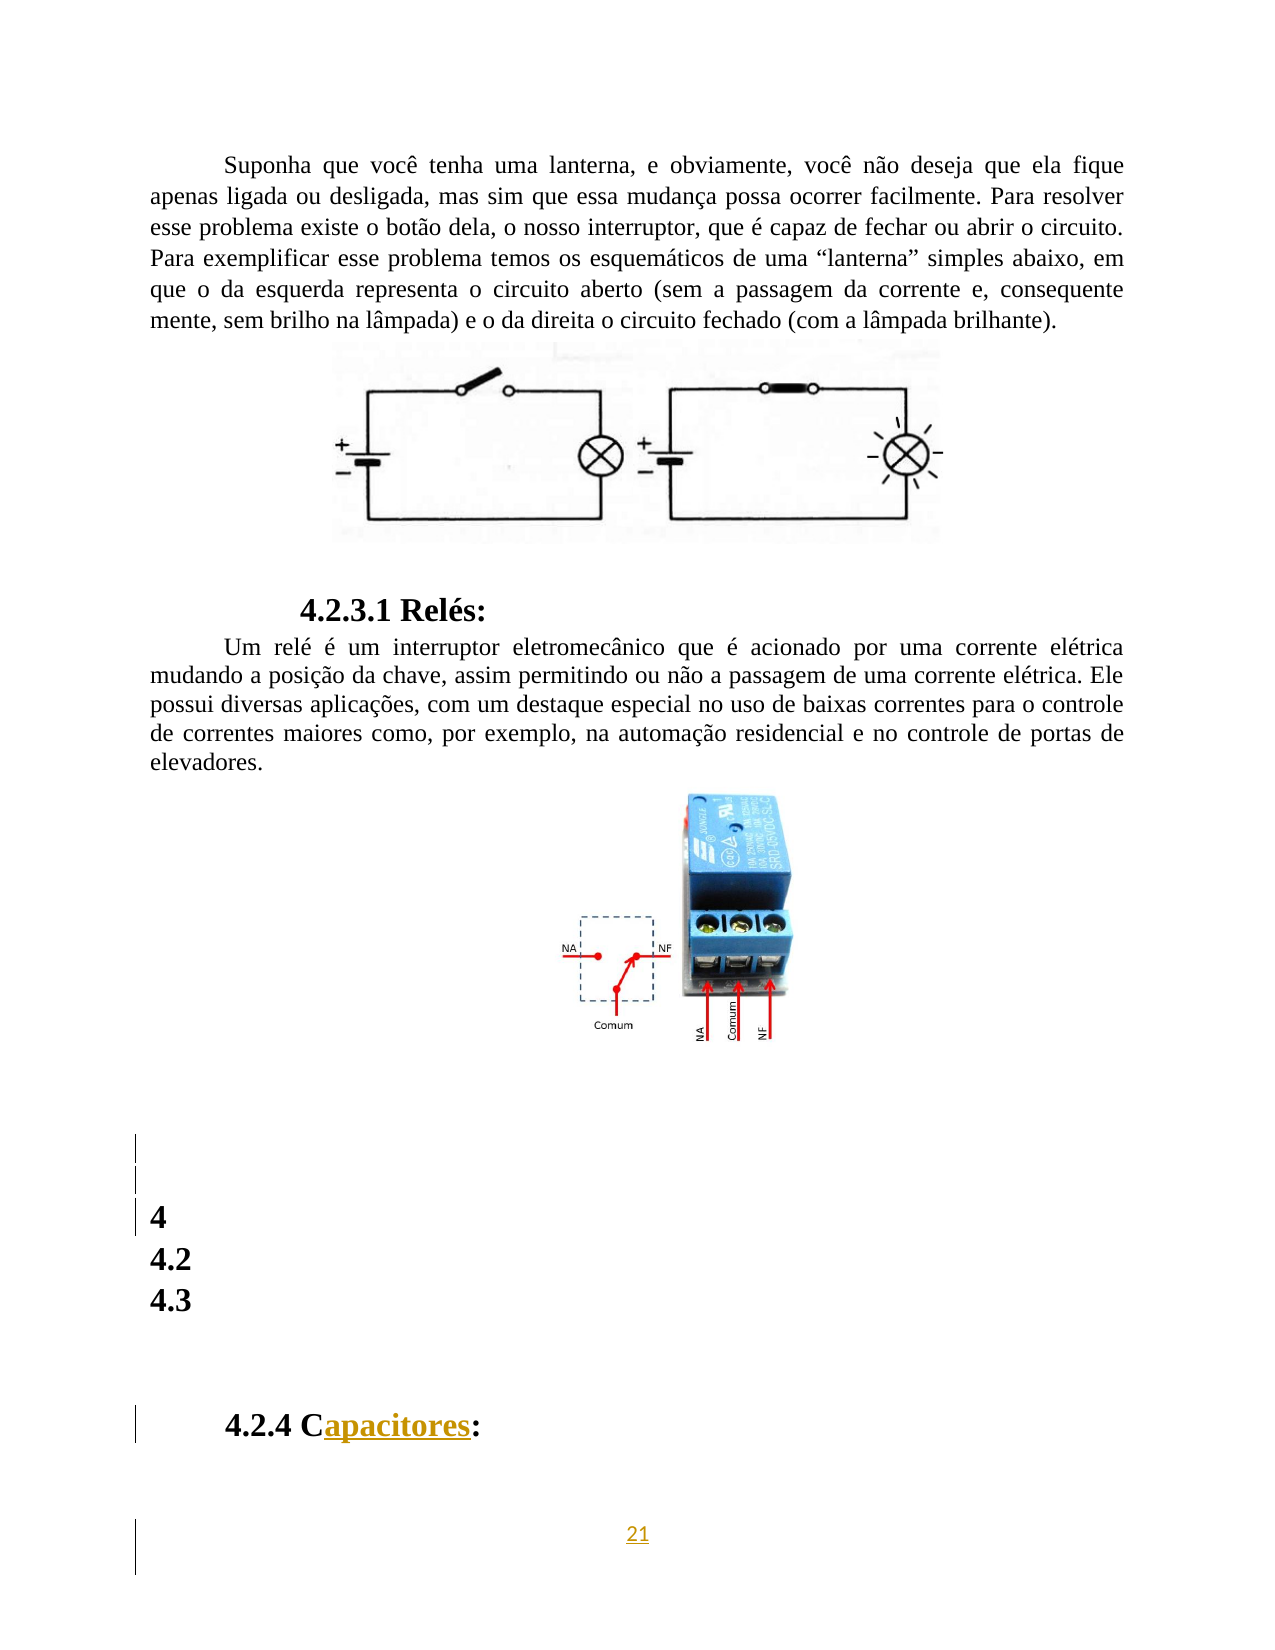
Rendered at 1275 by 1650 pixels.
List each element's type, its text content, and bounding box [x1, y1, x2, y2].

text Suponha que você tenha uma lanterna, e obviamente, você não deseja que ela fique apenas ligada ou desligada, mas sim que essa mudança possa ocorrer facilmente. Para resolver esse problema existe o botão dela, o nosso interruptor, que é capaz de fechar ou abrir o circuito. Para exemplificar esse problema temos os esquemáticos de uma “lanterna” simples abaixo, em que o da esquerda representa o circuito aberto (sem a passagem da corrente e, consequente mente, sem brilho na lâmpada) e o da direita o circuito fechado (com a lâmpada brilhante). [150, 150, 1125, 334]
text Um relé é um interruptor eletromecânico que é acionado por uma corrente elétrica mudando a posição da chave, assim permitindo ou não a passagem de uma corrente elétrica. Ele possui diversas aplicações, com um destaque especial no uso de baixas correntes para o controle de correntes maiores como, por exemplo, na automação residencial e no controle de portas de elevadores. [150, 632, 1125, 775]
text 4.2.4 C: [225, 1405, 1125, 1443]
text 4.2.3.1 Relés: [225, 590, 1125, 628]
picture [546, 778, 803, 1053]
picture [331, 339, 944, 544]
